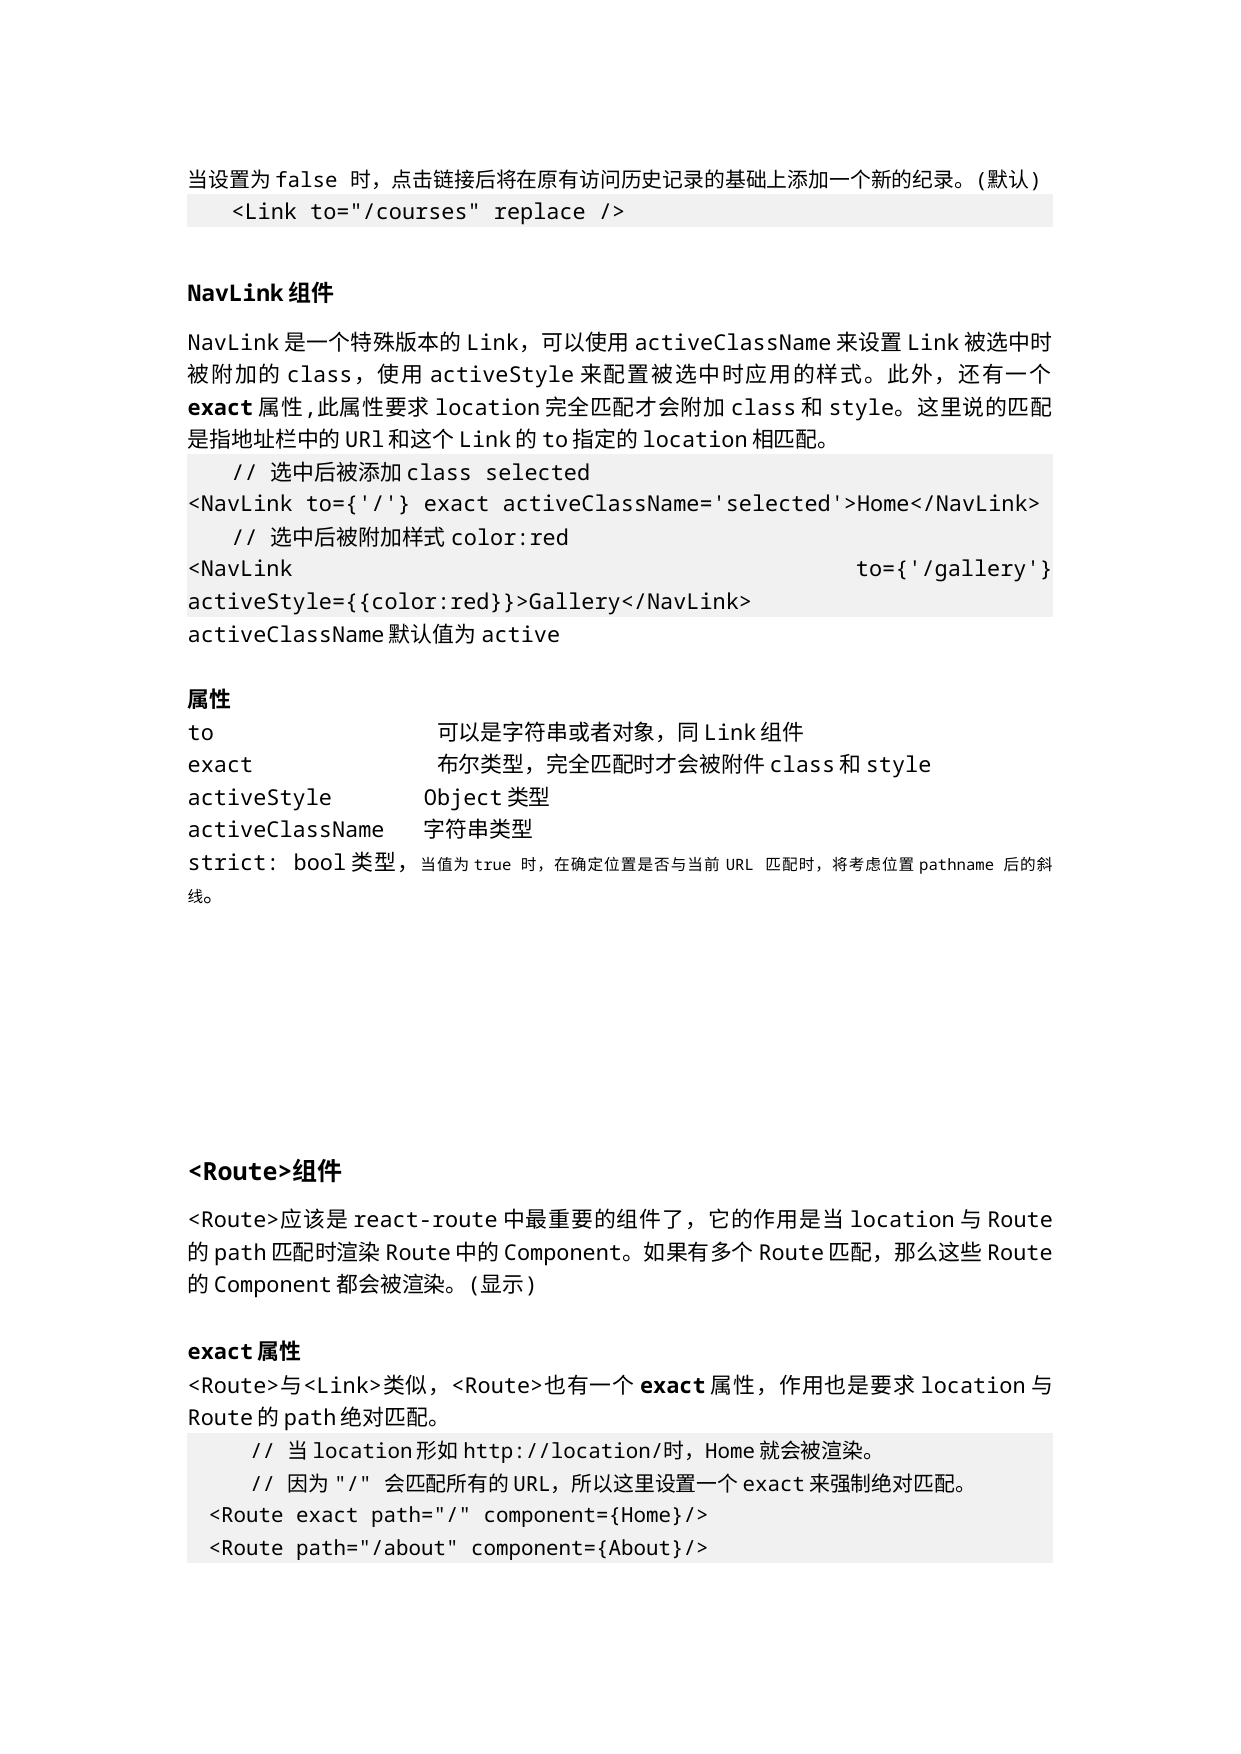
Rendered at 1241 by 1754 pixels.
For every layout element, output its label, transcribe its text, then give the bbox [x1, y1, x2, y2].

text <Route exact path="/" component={Home}/> [187, 1498, 1053, 1531]
text 当设置为false 时，点击链接后将在原有访问历史记录的基础上添加一个新的纪录。(默认) [187, 162, 1053, 194]
text NavLink是一个特殊版本的Link，可以使用activeClassName来设置Link被选中时被附加的class，使用activeStyle来配置被选中时应用的样式。此外，还有一个exact属性,此属性要求location完全匹配才会附加class和style。这里说的匹配是指地址栏中的URl和这个Link的to指定的location相匹配。 [187, 324, 1053, 454]
text 属性 [187, 682, 1053, 714]
text exact 布尔类型，完全匹配时才会被附件class和style [187, 747, 1053, 779]
text <Route>组件 [187, 1137, 1053, 1202]
text <Route>应该是react-route中最重要的组件了，它的作用是当location与Route的path匹配时渲染Route中的Component。如果有多个Route匹配，那么这些Route的Component都会被渲染。(显示) [187, 1202, 1053, 1299]
text <NavLink to={'/'} exact activeClassName='selected'>Home</NavLink> [187, 487, 1053, 519]
text activeStyle Object类型 [187, 779, 1053, 812]
text <NavLink to={'/gallery'} activeStyle={{color:red}}>Gallery</NavLink> [187, 552, 1053, 617]
text NavLink组件 [187, 259, 1053, 324]
text activeClassName默认值为 active [187, 617, 1053, 649]
text strict: bool类型，当值为 true 时，在确定位置是否与当前 URL 匹配时，将考虑位置 pathname 后的斜线。 [187, 844, 1053, 909]
text <Link to="/courses" replace /> [187, 194, 1053, 227]
text to 可以是字符串或者对象，同Link组件 [187, 714, 1053, 747]
text activeClassName 字符串类型 [187, 812, 1053, 844]
text // 当location形如 http://location/时，Home就会被渲染。 [187, 1433, 1053, 1466]
subtitle exact属性 [187, 1334, 1053, 1366]
subtitle <Route>与<Link>类似，<Route>也有一个exact属性，作用也是要求location与Route的path绝对匹配。 [187, 1368, 1053, 1431]
text // 选中后被附加样式 color:red [187, 519, 1053, 552]
text // 选中后被添加class selected [187, 454, 1053, 487]
text <Route path="/about" component={About}/> [187, 1531, 1053, 1563]
text // 因为 "/" 会匹配所有的URL，所以这里设置一个exact来强制绝对匹配。 [187, 1466, 1053, 1498]
